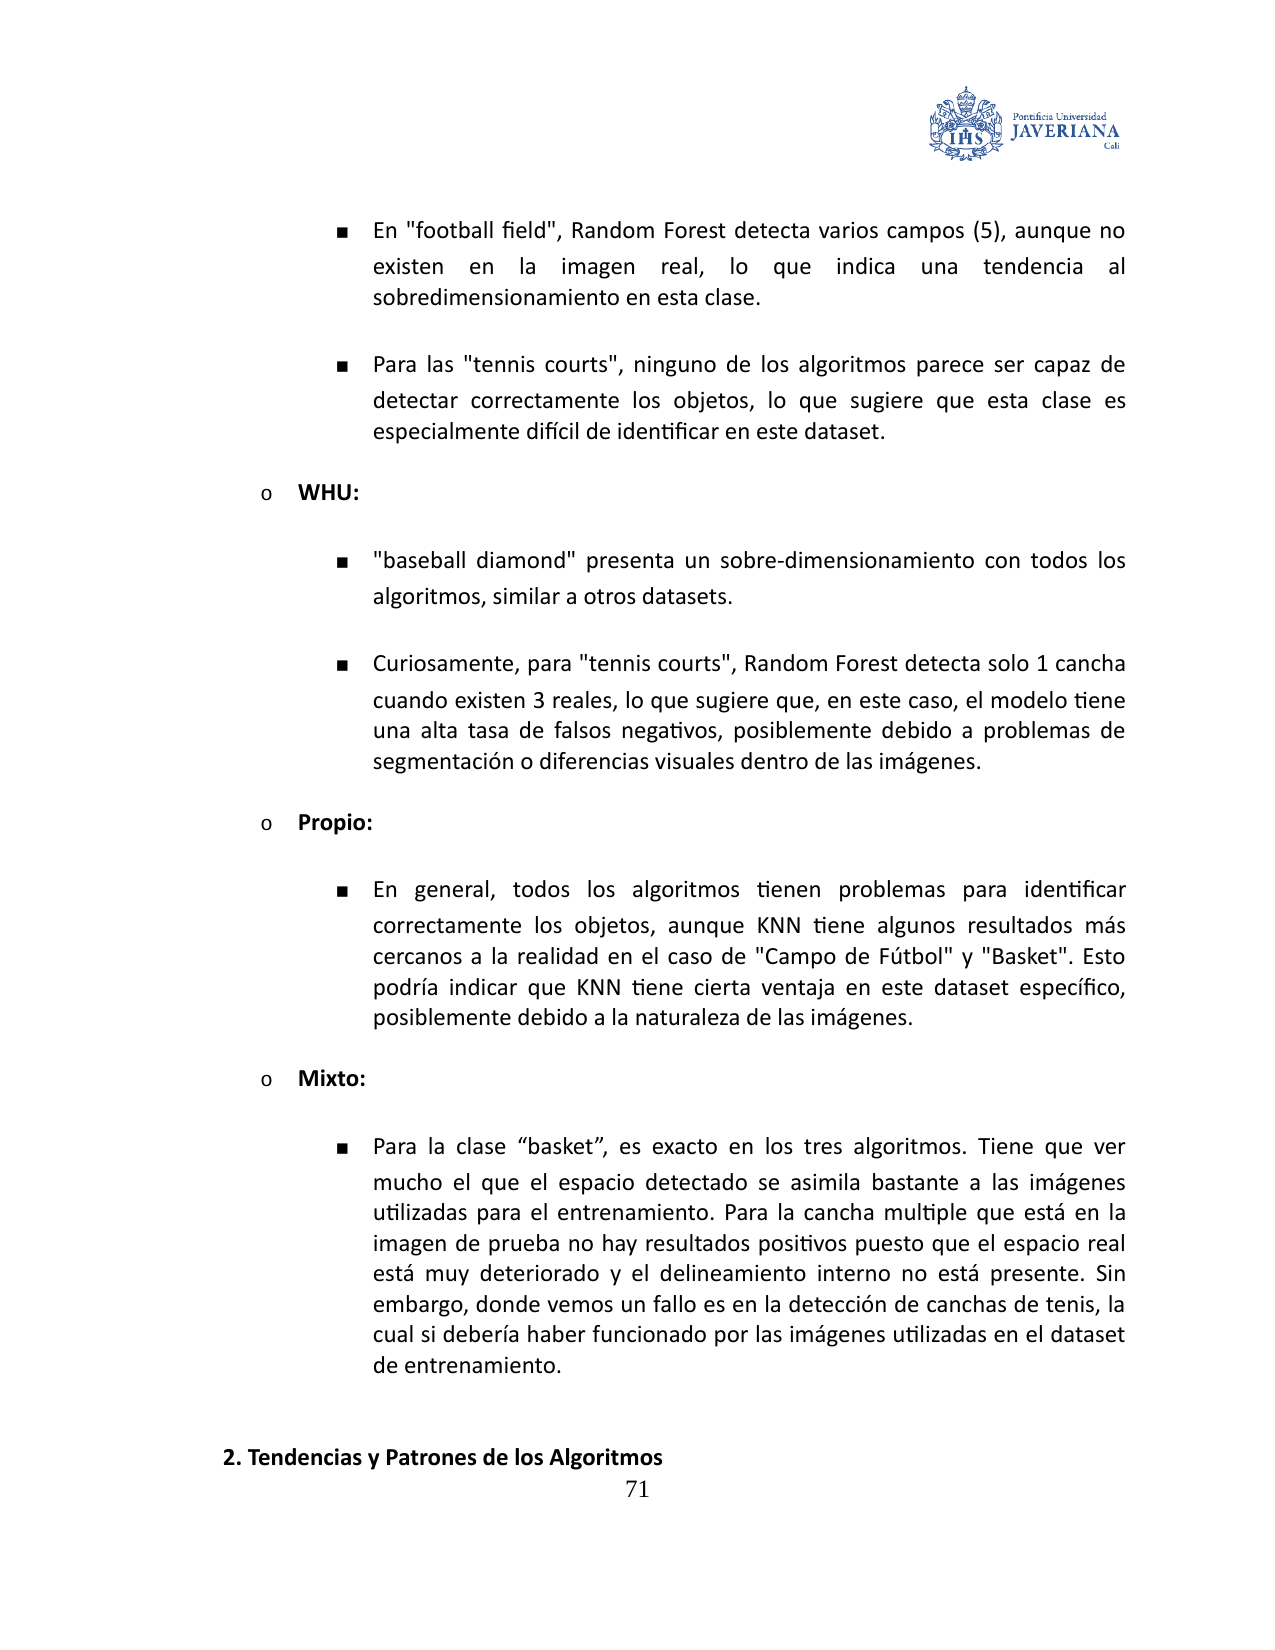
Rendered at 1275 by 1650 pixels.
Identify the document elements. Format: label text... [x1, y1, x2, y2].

text 2. Tendencias y Patrones de los Algoritmos [223, 1441, 1127, 1471]
picture [920, 75, 1128, 172]
list En "football field", Random Forest detecta varios campos (5), aunque no existen en la imagen real, lo que indica una tendencia al sobredimensionamiento en esta clase. [335, 208, 1127, 311]
list Propio: [260, 806, 1127, 836]
list Curiosamente, para "tennis courts", Random Forest detecta solo 1 cancha cuando existen 3 reales, lo que sugiere que, en este caso, el modelo tiene una alta tasa de falsos negativos, posiblemente debido a problemas de segmentación o diferencias visuales dentro de las imágenes. [335, 641, 1127, 775]
list "baseball diamond" presenta un sobre-dimensionamiento con todos los algoritmos, similar a otros datasets. [335, 537, 1127, 611]
list En general, todos los algoritmos tienen problemas para identificar correctamente los objetos, aunque KNN tiene algunos resultados más cercanos a la realidad en el caso de "Campo de Fútbol" y "Basket". Esto podría indicar que KNN tiene cierta ventaja en este dataset específico, posiblemente debido a la naturaleza de las imágenes. [335, 867, 1127, 1032]
list Para las "tennis courts", ninguno de los algoritmos parece ser capaz de detectar correctamente los objetos, lo que sugiere que esta clase es especialmente difícil de identificar en este dataset. [335, 342, 1127, 446]
list WHU: [260, 476, 1127, 507]
list Mixto: [260, 1062, 1127, 1093]
list Para la clase “basket”, es exacto en los tres algoritmos. Tiene que ver mucho el que el espacio detectado se asimila bastante a las imágenes utilizadas para el entrenamiento. Para la cancha multiple que está en la imagen de prueba no hay resultados positivos puesto que el espacio real está muy deteriorado y el delineamiento interno no está presente. Sin embargo, donde vemos un fallo es en la detección de canchas de tenis, la cual si debería haber funcionado por las imágenes utilizadas en el dataset de entrenamiento. [335, 1123, 1127, 1379]
